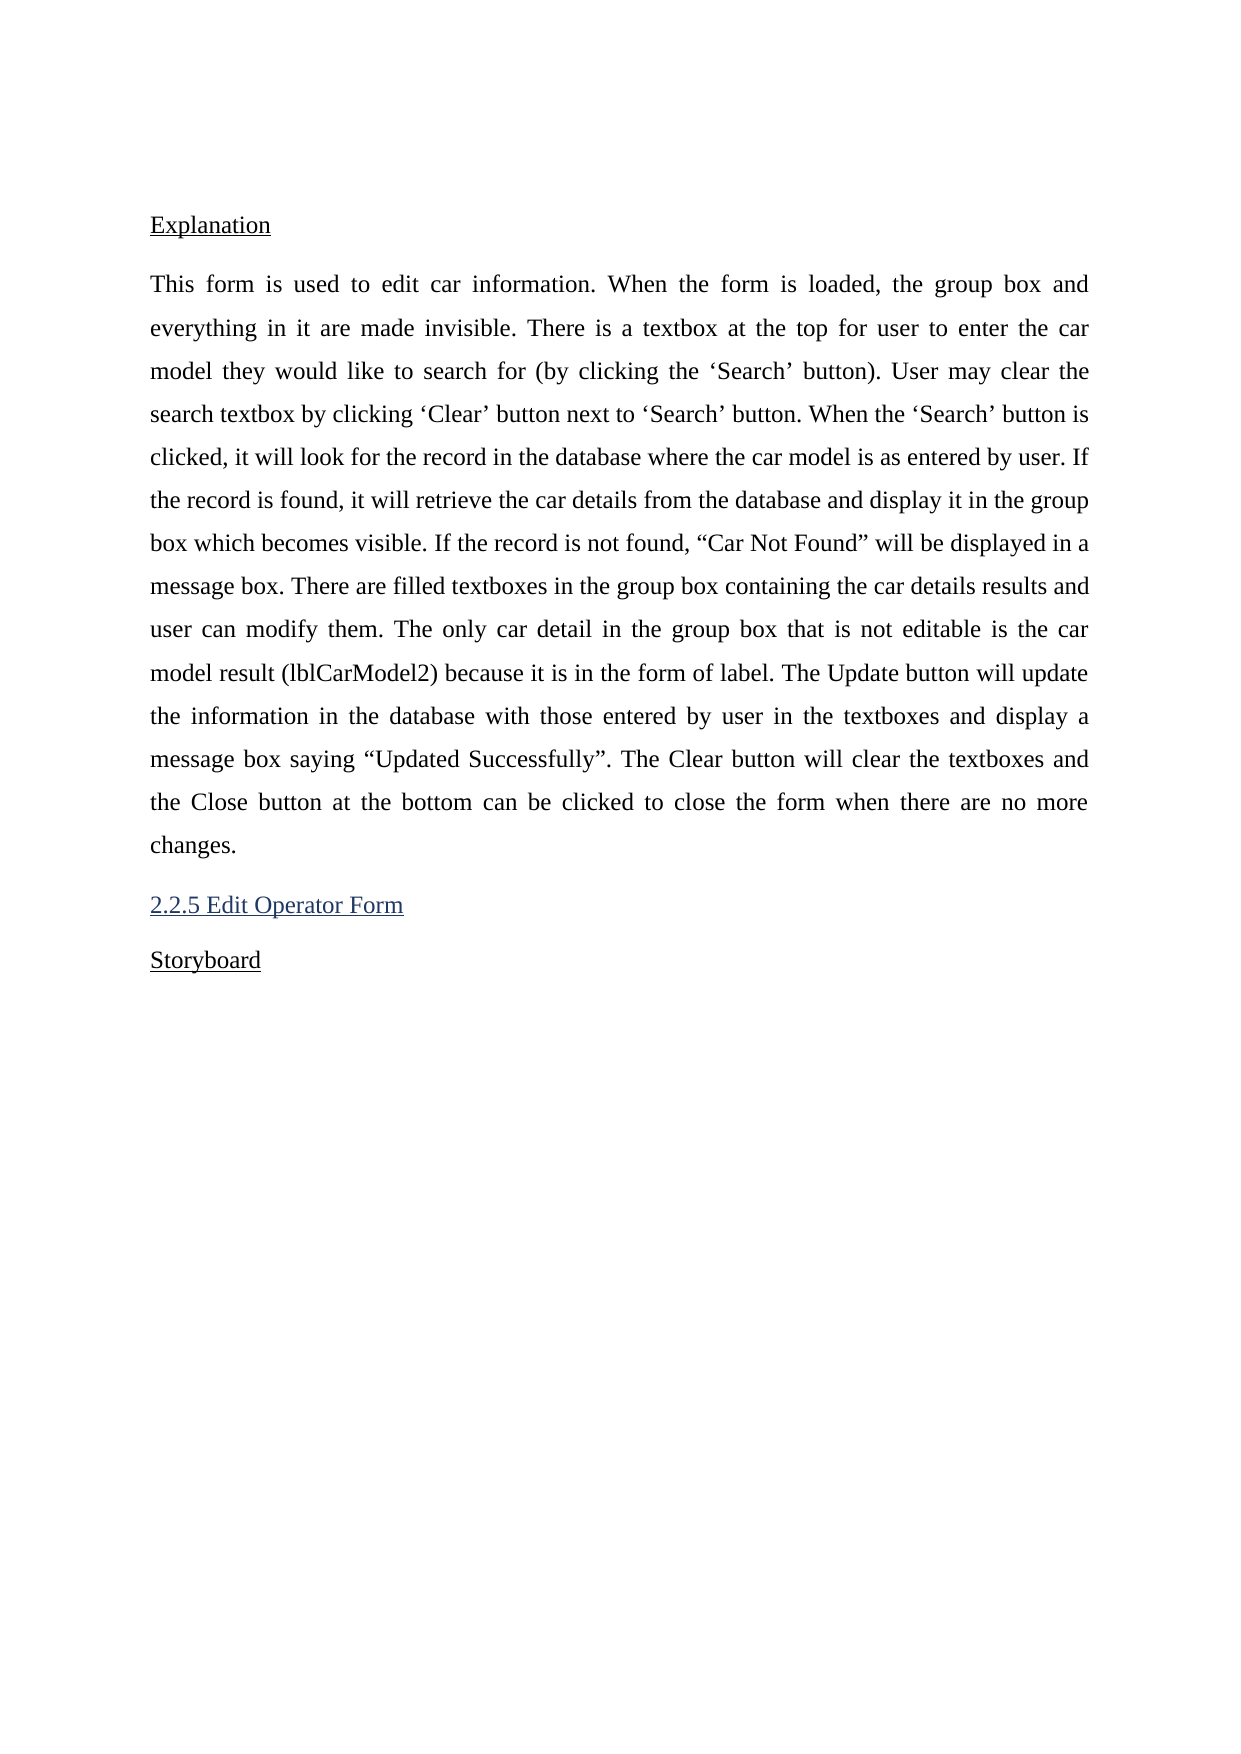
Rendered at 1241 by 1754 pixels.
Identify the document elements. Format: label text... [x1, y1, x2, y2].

text Storyboard [150, 946, 1090, 974]
text Explanation [150, 210, 1090, 238]
subtitle 2.2.5 Edit Operator Form [150, 890, 1090, 919]
text This form is used to edit car information. When the form is loaded, the group box and everything in it are made invisible. There is a textbox at the top for user to enter the car model they would like to search for (by clicking the ‘Search’ button). User may clear the search textbox by clicking ‘Clear’ button next to ‘Search’ button. When the ‘Search’ button is clicked, it will look for the record in the database where the car model is as entered by user. If the record is found, it will retrieve the car details from the database and display it in the group box which becomes visible. If the record is not found, “Car Not Found” will be displayed in a message box. There are filled textboxes in the group box containing the car details results and user can modify them. The only car detail in the group box that is not editable is the car model result (lblCarModel2) because it is in the form of label. The Update button will update the information in the database with those entered by user in the textboxes and display a message box saying “Updated Successfully”. The Clear button will clear the textboxes and the Close button at the bottom can be clicked to close the form when there are no more changes. [150, 269, 1090, 859]
